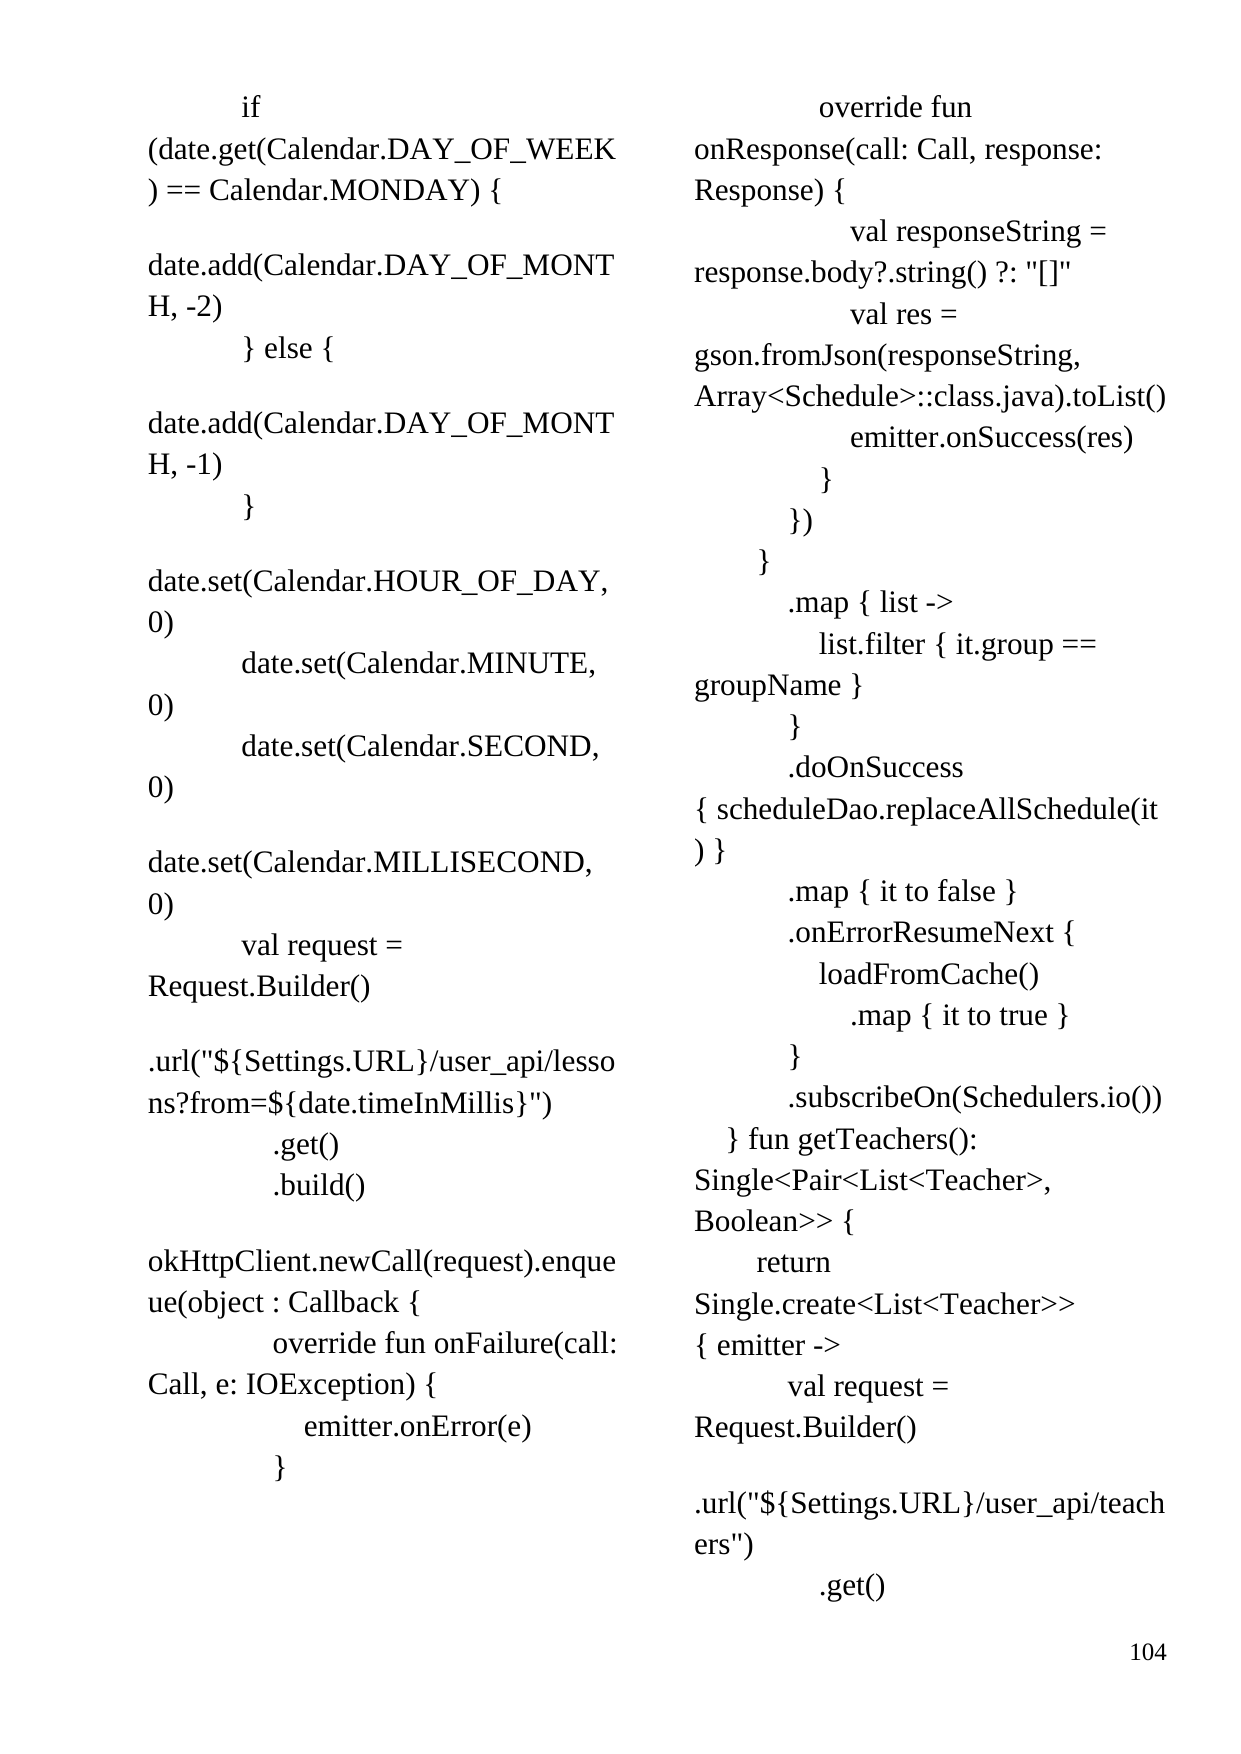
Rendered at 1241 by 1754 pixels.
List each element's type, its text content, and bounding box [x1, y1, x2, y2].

text date.set(Calendar.SECOND, 0) [148, 727, 620, 804]
text } [694, 460, 1167, 496]
text list.filter { it.group == groupName } [694, 625, 1167, 702]
text } [694, 542, 1167, 578]
text .subscribeOn(Schedulers.io()) [694, 1079, 1167, 1114]
text } [148, 1448, 620, 1484]
text } fun getTeachers(): Single<Pair<List<Teacher>, Boolean>> { [694, 1120, 1167, 1238]
text .map { it to true } [694, 996, 1167, 1032]
text return Single.create<List<Teacher>> { emitter -> [694, 1244, 1167, 1362]
text } [148, 487, 620, 523]
text } [694, 707, 1167, 743]
text .map { it to false } [694, 872, 1167, 908]
text date.add(Calendar.DAY_OF_MONTH, -2) [148, 212, 620, 324]
text .get() [694, 1566, 1167, 1602]
text } else { [148, 329, 620, 365]
text date.set(Calendar.MINUTE, 0) [148, 644, 620, 722]
text val responseString = response.body?.string() ?: "[]" [694, 212, 1167, 289]
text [148, 1324, 620, 1401]
text val res = gson.fromJson(responseString, Array<Schedule>::class.java).toList() [694, 295, 1167, 413]
text val request = Request.Builder() [148, 926, 620, 1003]
text .get() [148, 1125, 620, 1161]
text .doOnSuccess { scheduleDao.replaceAllSchedule(it) } [694, 749, 1167, 867]
text } [694, 1037, 1167, 1073]
text loadFromCache() [694, 955, 1167, 991]
text }) [694, 501, 1167, 537]
text val request = Request.Builder() [694, 1367, 1167, 1444]
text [148, 1208, 620, 1319]
text .map { list -> [694, 584, 1167, 619]
text date.set(Calendar.MILLISECOND, 0) [148, 809, 620, 921]
text override fun onResponse(call: Call, response: Response) { [694, 89, 1167, 207]
text date.add(Calendar.DAY_OF_MONTH, -1) [148, 370, 620, 481]
text .url("${Settings.URL}/user_api/teachers") [694, 1450, 1167, 1561]
text .onErrorResumeNext { [694, 914, 1167, 949]
text .build() [148, 1166, 620, 1202]
text if (date.get(Calendar.DAY_OF_WEEK) == Calendar.MONDAY) { [148, 89, 620, 207]
text emitter.onError(e) [148, 1407, 620, 1443]
text date.set(Calendar.HOUR_OF_DAY, 0) [148, 528, 620, 639]
text .url("${Settings.URL}/user_api/lessons?from=${date.timeInMillis}") [148, 1009, 620, 1120]
text emitter.onSuccess(res) [694, 419, 1167, 454]
